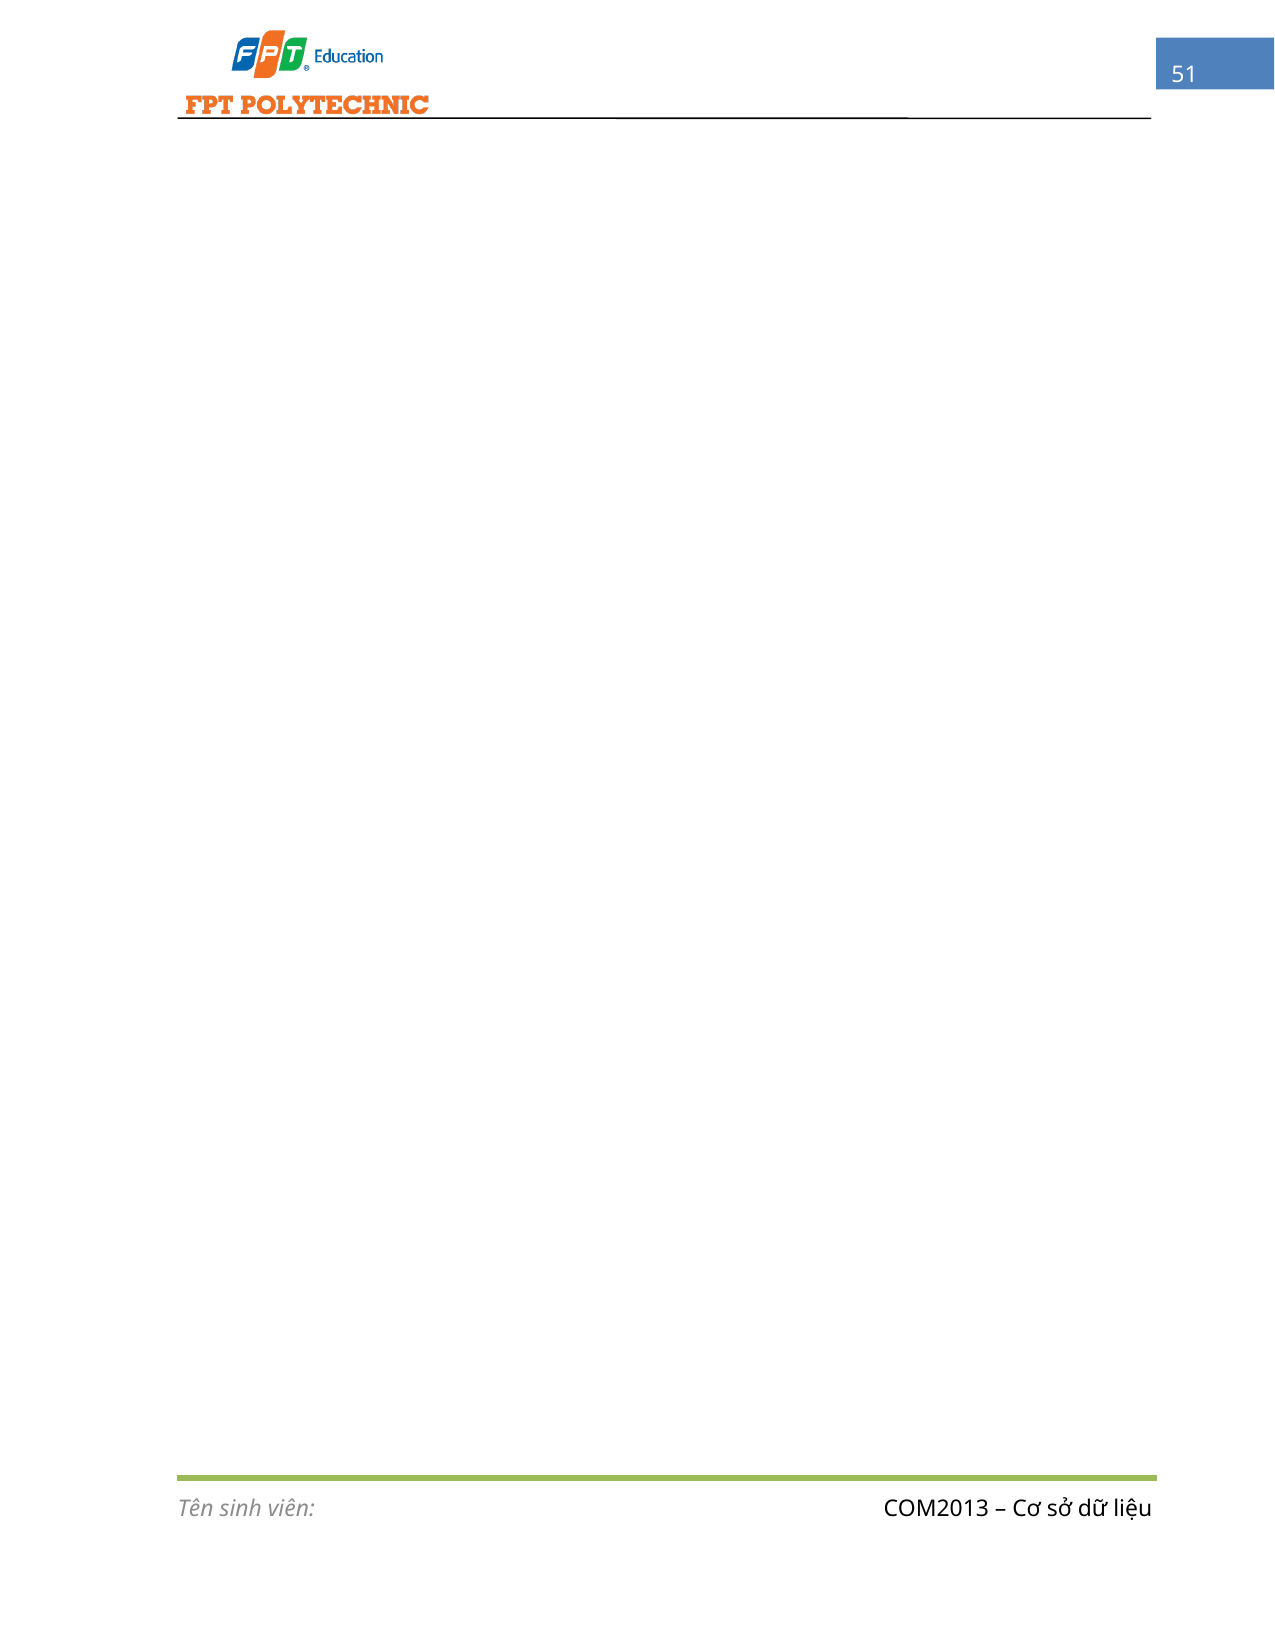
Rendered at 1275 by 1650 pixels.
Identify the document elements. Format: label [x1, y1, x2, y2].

picture [177, 22, 437, 122]
